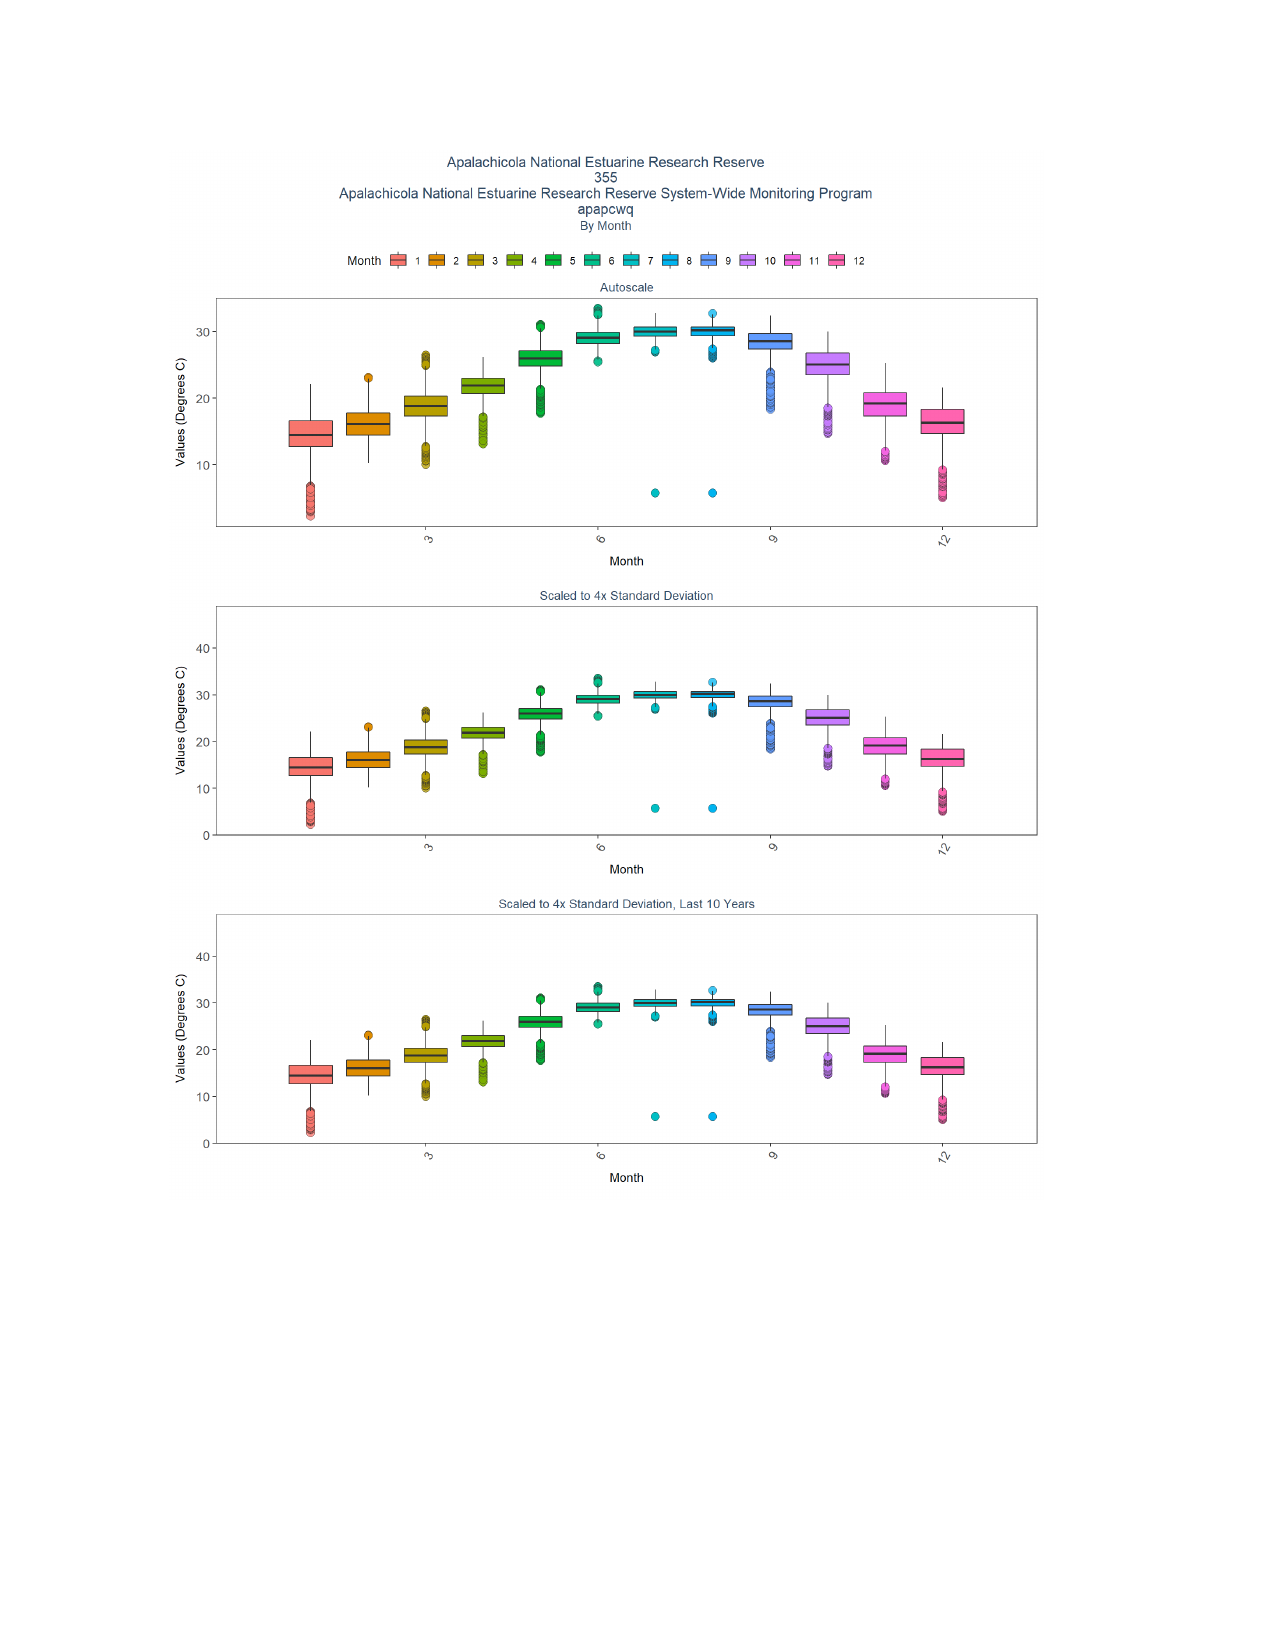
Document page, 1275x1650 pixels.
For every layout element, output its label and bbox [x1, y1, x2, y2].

picture [168, 150, 1044, 1200]
